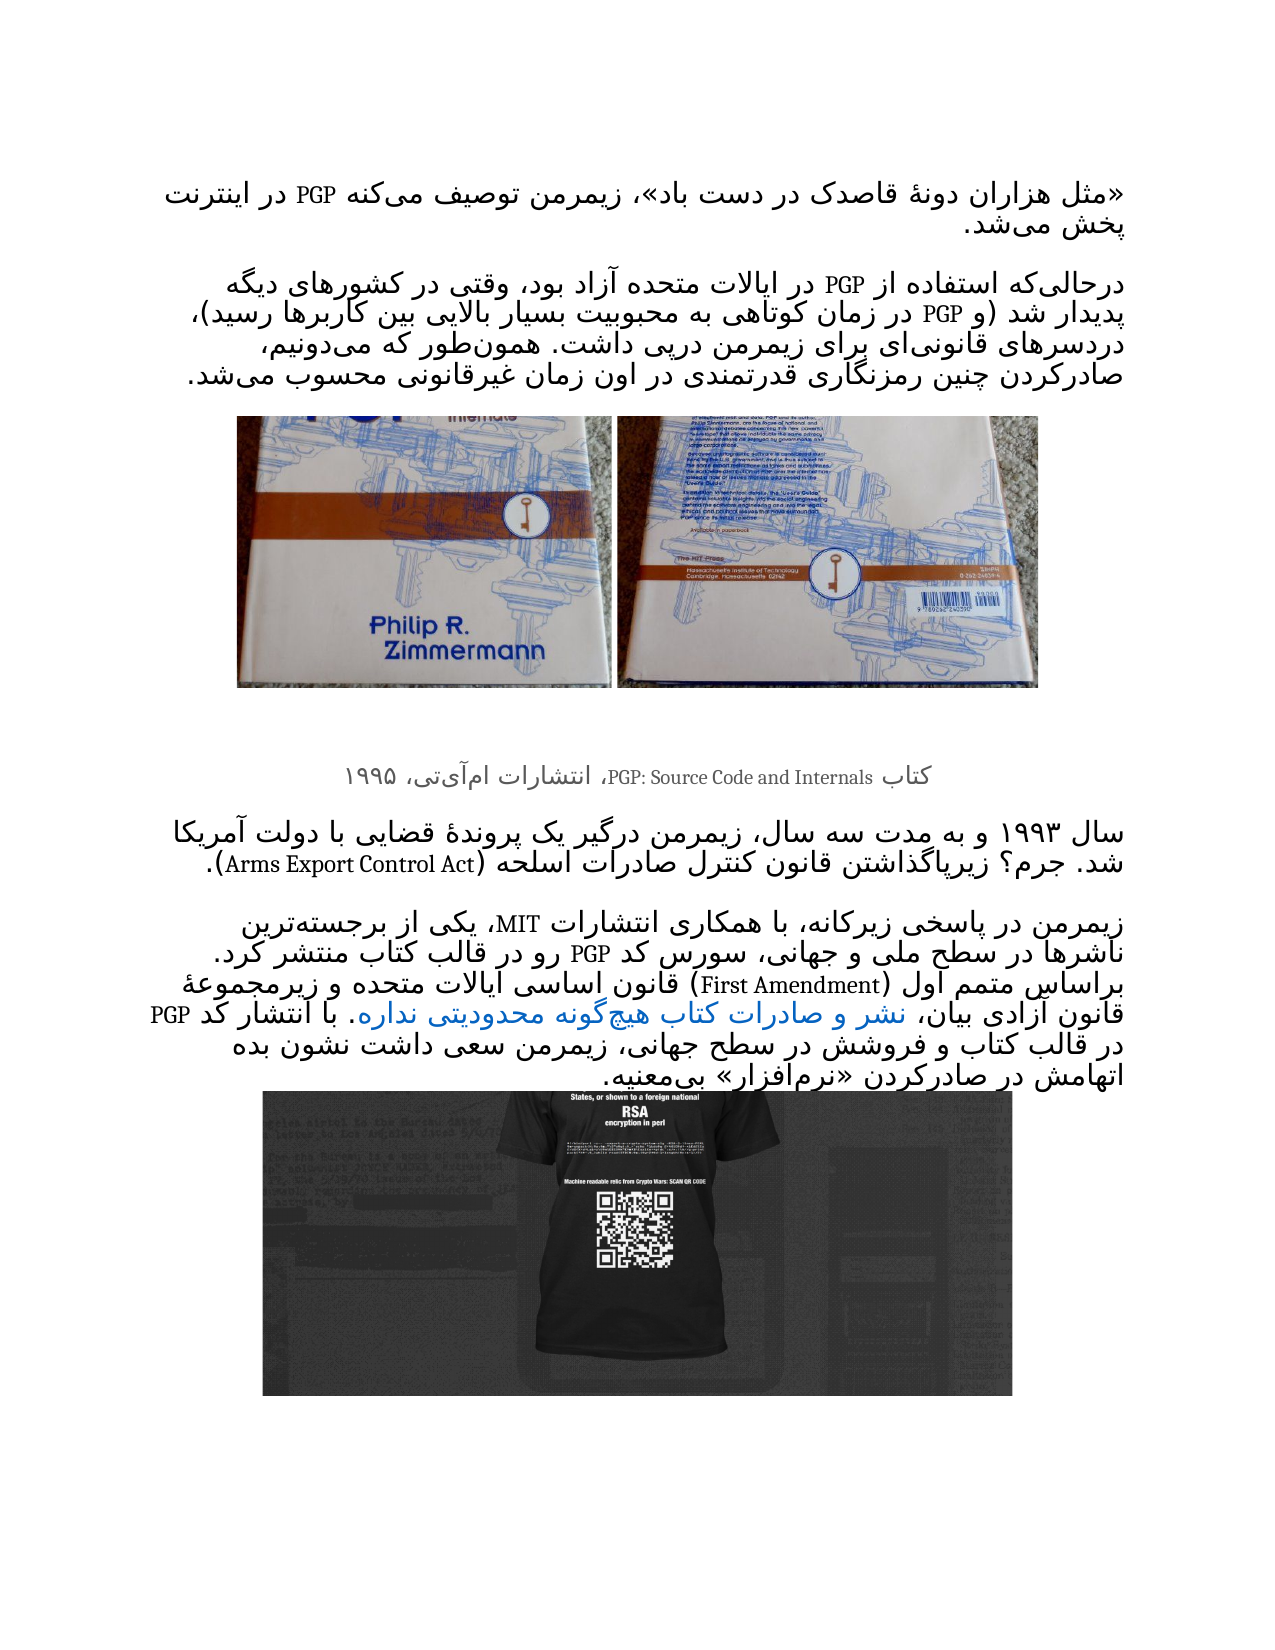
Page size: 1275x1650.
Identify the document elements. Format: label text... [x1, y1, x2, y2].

picture [236, 416, 612, 688]
picture [617, 416, 1039, 688]
text سال ۱۹۹۳ و به مدت سه سال، زیمرمن درگیر یک پروندهٔ قضایی با دولت آمریکا شد. جرم؟ زیرپاگذاشتن قانون کنترل صادرات اسلحه (Arms Export Control Act). [150, 818, 1125, 879]
text زیمرمن در پاسخی زیرکانه، با همکاری انتشارات MIT، یکی از برجسته‌ترین ناشرها در سطح ملی و جهانی، سورس کد PGP رو در قالب کتاب منتشر کرد. براساس متمم اول (First Amendment) قانون اساسی ایالات متحده و زیرمجموعهٔ قانون آزادی بیان، نشر و صادرات کتاب هیچ‌گونه محدودیتی نداره. با انتشار کد PGP در قالب کتاب و فروشش در سطح جهانی، زیمرمن سعی داشت نشون بده اتهامش در صادرکردن «نرم‌افزار» بی‌معنیه. [150, 908, 1125, 1092]
text درحالی‌که استفاده از PGP در ایالات متحده آزاد بود، وقتی در کشورهای دیگه پدیدار شد (و PGP در زمان کوتاهی به محبوبیت بسیار بالایی بین کاربرها رسید)، دردسرهای قانونی‌ای برای زیمرمن درپی داشت. همون‌طور که می‌دونیم، صادرکردن چنین رمزنگاری قدرتمندی در اون زمان غیرقانونی محسوب می‌شد. [150, 269, 1125, 391]
text کتاب PGP: Source Code and Internals، انتشارات ام‌آی‌تی، ۱۹۹۵ [150, 763, 1125, 789]
picture [262, 1091, 1013, 1396]
text «مثل هزاران دونهٔ قاصدک در دست باد»، زیمرمن توصیف می‌کنه PGP در اینترنت پخش می‌شد. [150, 179, 1125, 240]
